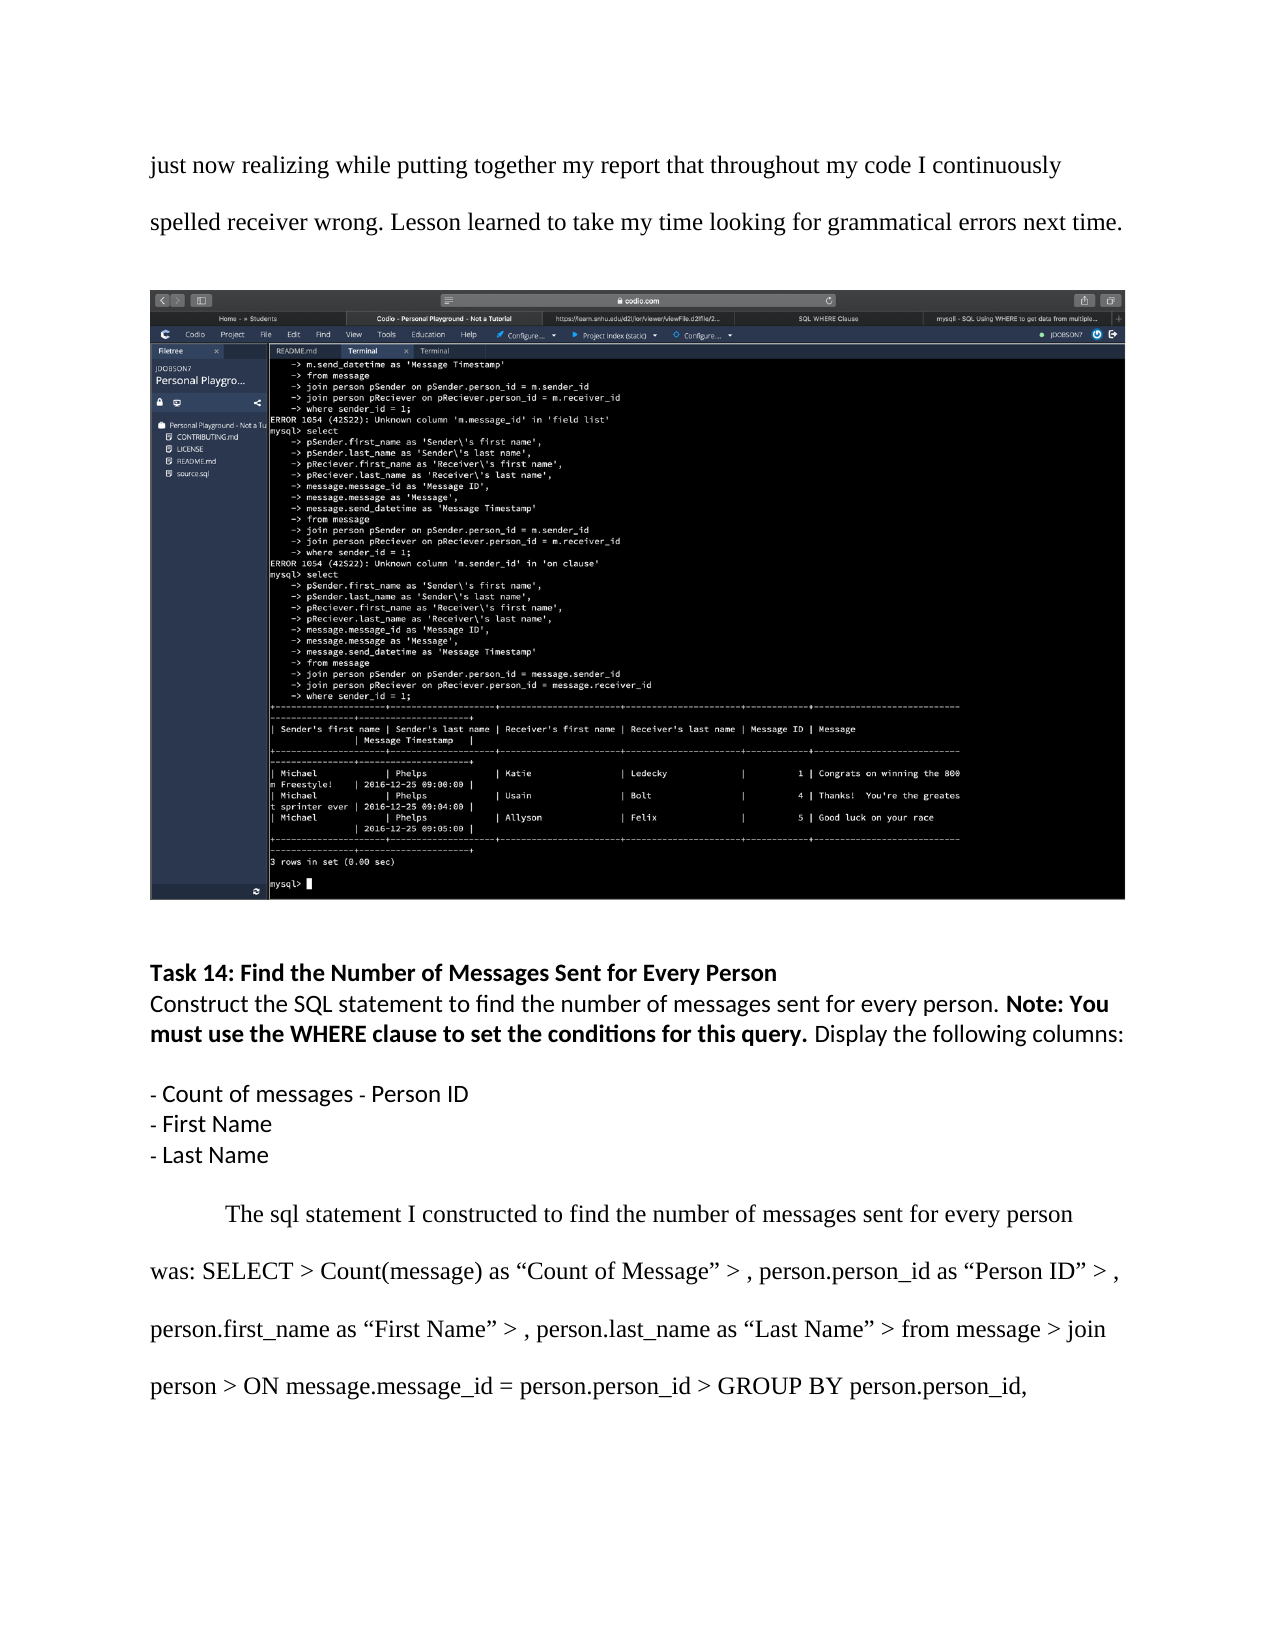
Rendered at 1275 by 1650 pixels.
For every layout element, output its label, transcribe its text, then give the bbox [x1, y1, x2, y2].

picture [150, 290, 1125, 900]
text - Count of messages - Person ID - First Name - Last Name [150, 1078, 1125, 1169]
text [150, 150, 1125, 236]
text Task 14: Find the Number of Messages Sent for Every Person Construct the SQL statement to find the number of messages sent for every person. Note: You must use the WHERE clause to set the conditions for this query. Display the following columns: [150, 957, 1125, 1049]
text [150, 1199, 1125, 1400]
